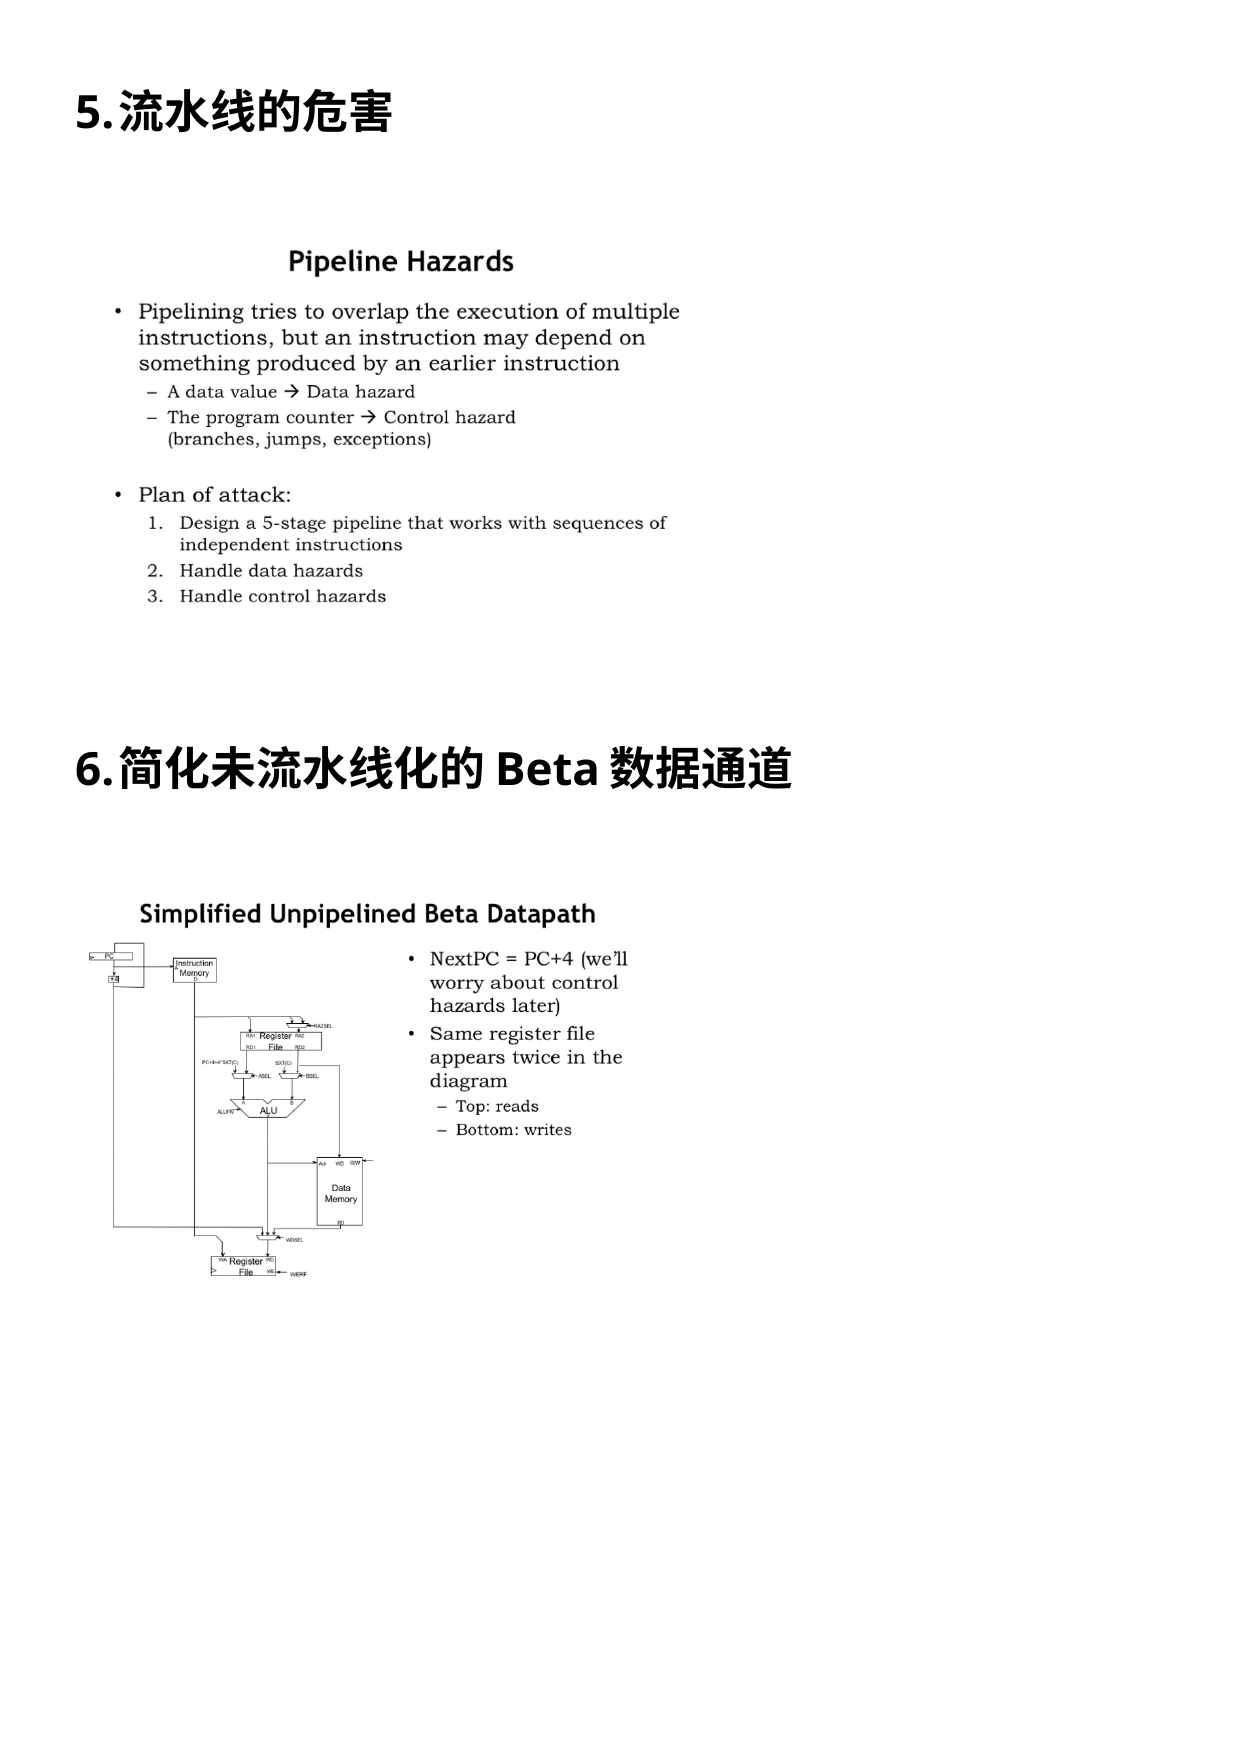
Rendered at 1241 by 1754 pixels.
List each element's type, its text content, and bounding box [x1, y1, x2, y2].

subtitle 简化未流水线化的Beta数据通道 [75, 732, 1165, 799]
picture [75, 874, 661, 1314]
picture [75, 217, 727, 706]
subtitle 流水线的危害 [75, 75, 1165, 142]
